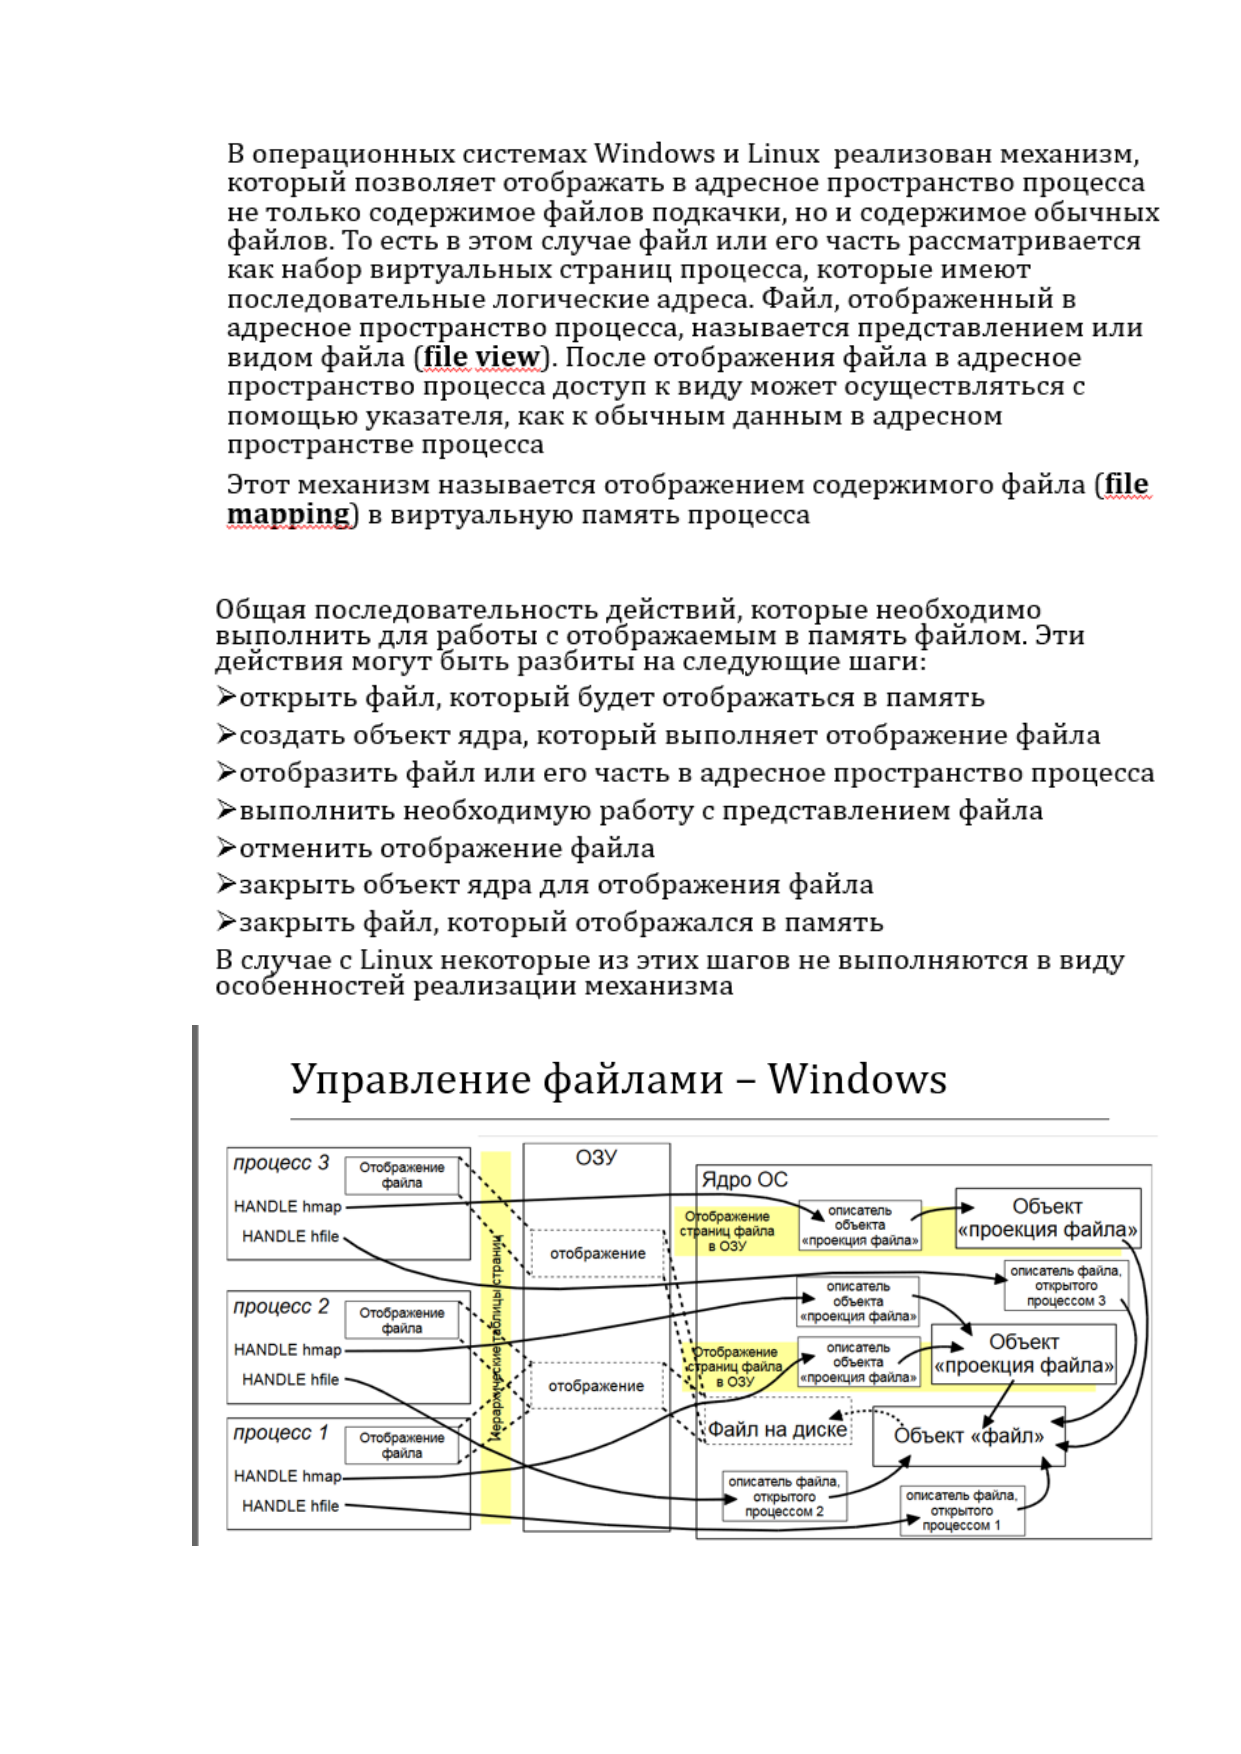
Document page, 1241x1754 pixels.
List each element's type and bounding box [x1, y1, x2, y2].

picture [192, 118, 1167, 1546]
